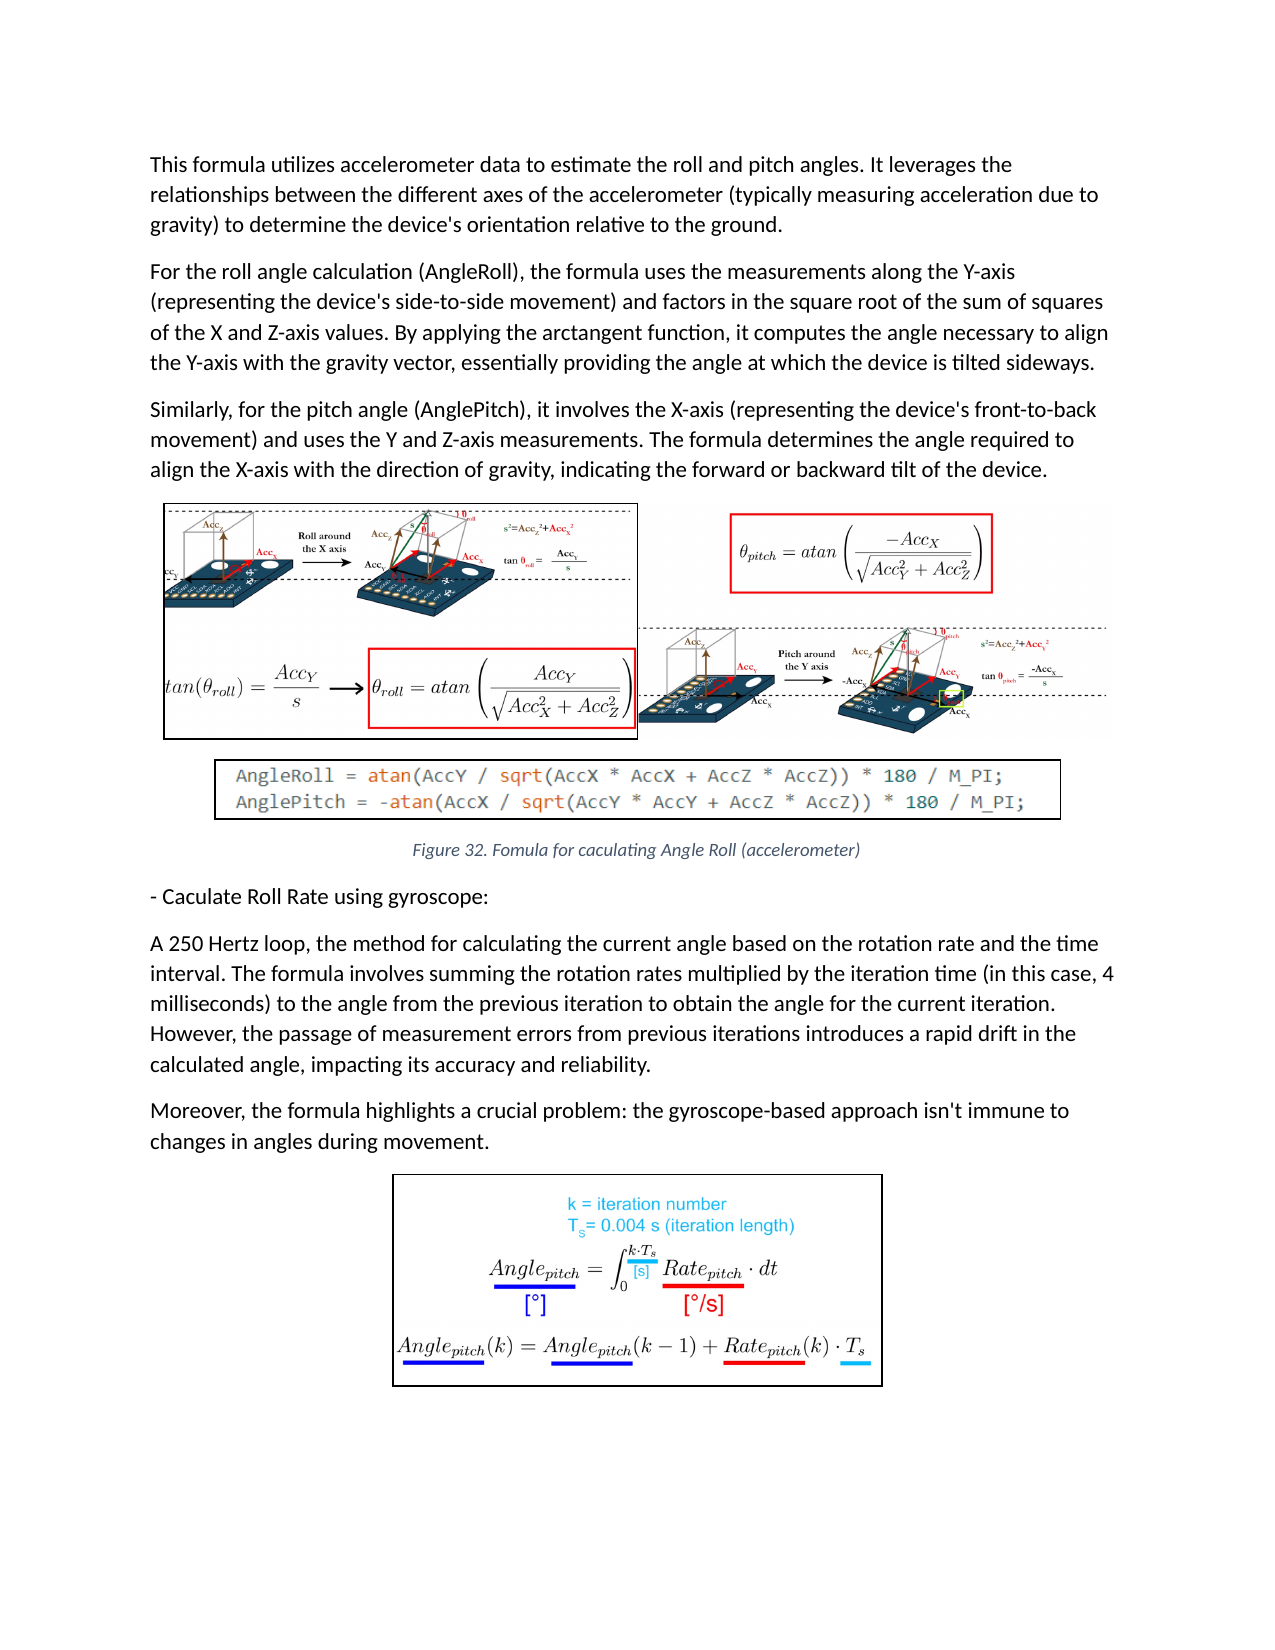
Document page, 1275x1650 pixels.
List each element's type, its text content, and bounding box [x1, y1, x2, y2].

picture [165, 504, 637, 738]
text This formula utilizes accelerometer data to estimate the roll and pitch angles. It leverages the relationships between the different axes of the accelerometer (typically measuring acceleration due to gravity) to determine the device's orientation relative to the ground. [150, 150, 1125, 238]
text - Caculate Roll Rate using gyroscope: [150, 882, 1125, 910]
text Moreover, the formula highlights a crucial problem: the gyroscope-based approach isn't immune to changes in angles during movement. [150, 1097, 1125, 1155]
text Similarly, for the pitch angle (AnglePitch), it involves the X-axis (representing the device's front-to-back movement) and uses the Y and Z-axis measurements. The formula determines the angle required to align the X-axis with the direction of gravity, indicating the forward or backward tilt of the device. [150, 395, 1125, 483]
picture [216, 761, 1060, 818]
picture [394, 1175, 881, 1385]
picture [638, 502, 1112, 740]
text For the roll angle calculation (AngleRoll), the formula uses the measurements along the Y-axis (representing the device's side-to-side movement) and factors in the square root of the sum of squares of the X and Z-axis values. By applying the arctangent function, it computes the angle necessary to align the Y-axis with the gravity vector, essentially providing the angle at which the device is tilted sideways. [150, 257, 1125, 376]
text A 250 Hertz loop, the method for calculating the current angle based on the rotation rate and the time interval. The formula involves summing the rotation rates multiplied by the iteration time (in this case, 4 milliseconds) to the angle from the previous iteration to obtain the angle for the current iteration. However, the passage of measurement errors from previous iterations introduces a rapid drift in the calculated angle, impacting its accuracy and reliability. [150, 929, 1125, 1078]
